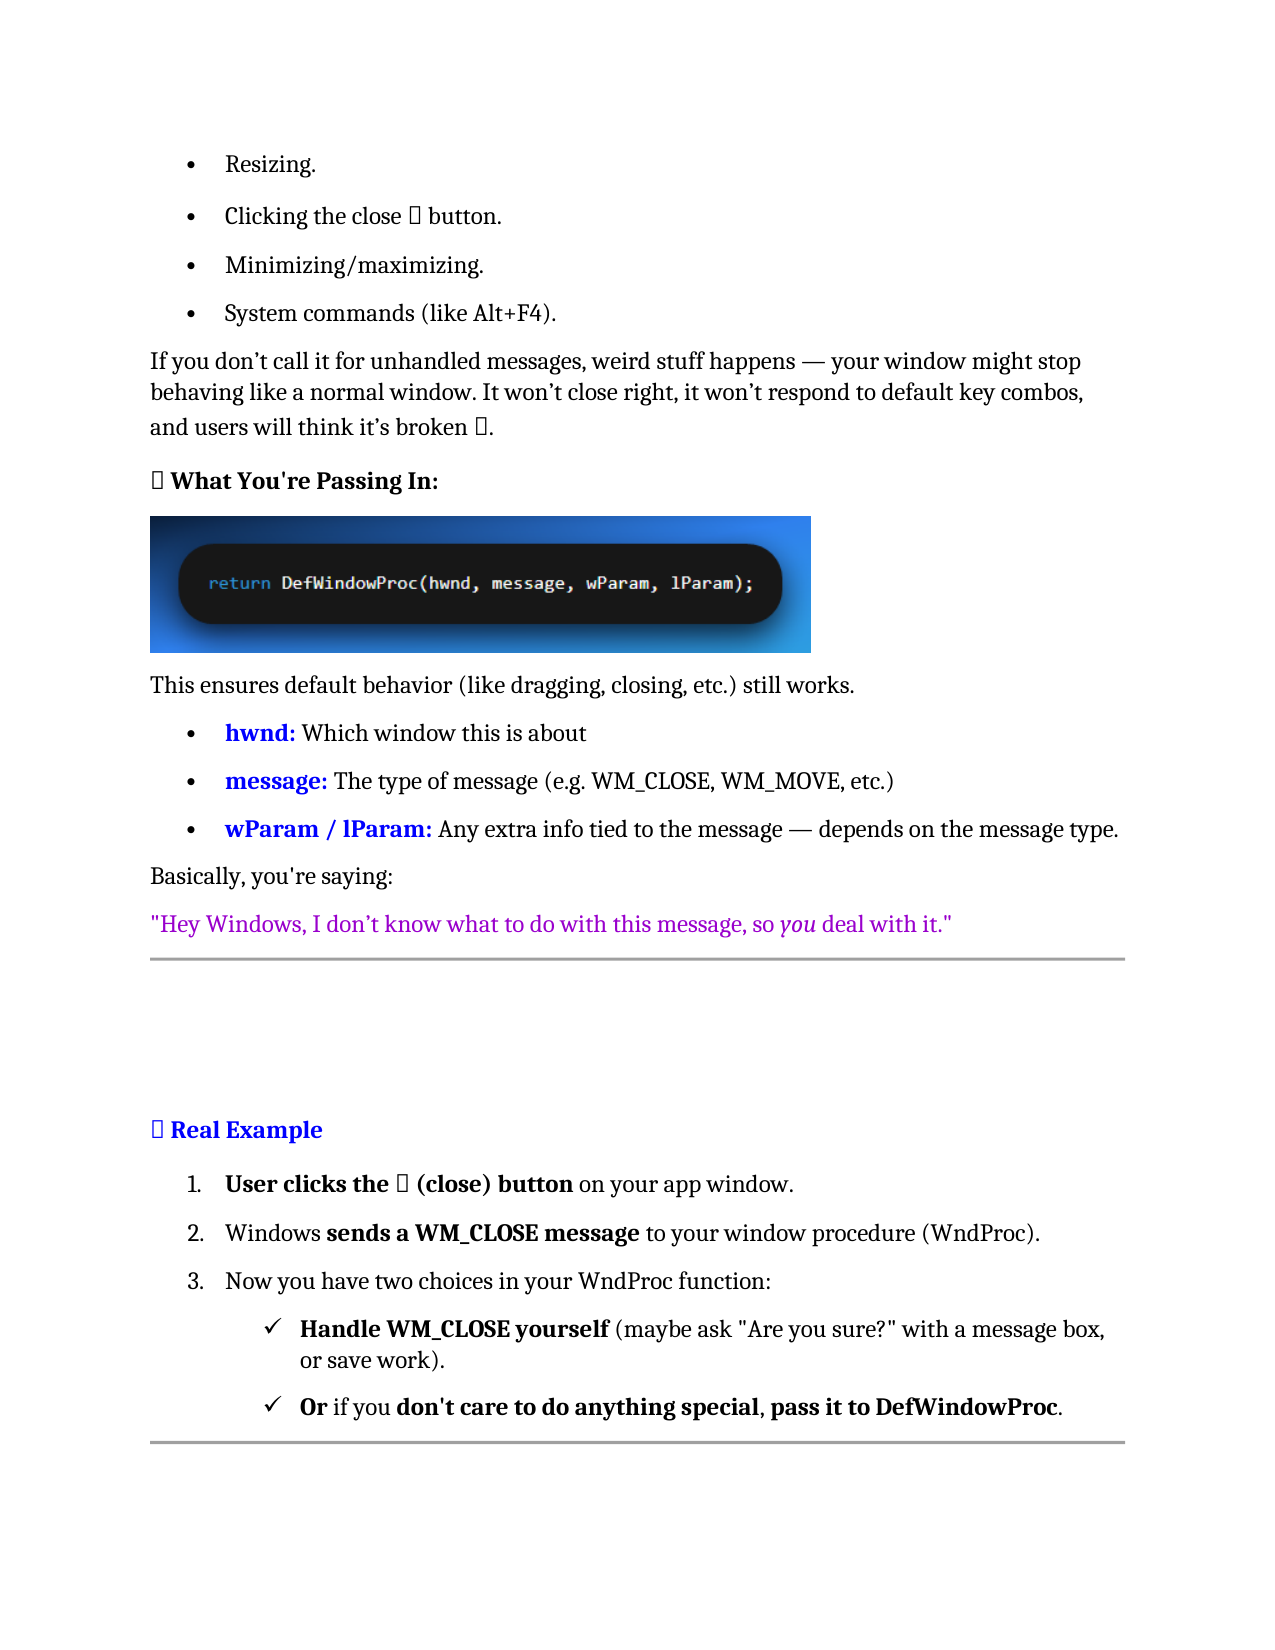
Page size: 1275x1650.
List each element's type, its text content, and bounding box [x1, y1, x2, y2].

text "Hey Windows, I don’t know what to do with this message, so you deal with it." [150, 910, 1125, 939]
list wParam / lParam: Any extra info tied to the message — depends on the message type. [187, 814, 1125, 843]
list Windows sends a WM_CLOSE message to your window procedure (WndProc). [187, 1219, 1125, 1248]
list message: The type of message (e.g. WM_CLOSE, WM_MOVE, etc.) [187, 767, 1125, 796]
list Clicking the close ❌ button. [187, 198, 1125, 232]
text 🧪 Real Example [150, 1112, 1125, 1146]
text This ensures default behavior (like dragging, closing, etc.) still works. [150, 671, 1125, 700]
list Or if you don't care to do anything special, pass it to DefWindowProc. [262, 1393, 1125, 1422]
list System commands (like Alt+F4). [187, 299, 1125, 328]
list User clicks the ❌ (close) button on your app window. [187, 1166, 1125, 1200]
text 🧠 What You're Passing In: [150, 462, 1125, 497]
list Now you have two choices in your WndProc function: [187, 1267, 1125, 1296]
list Resizing. [187, 150, 1125, 179]
text Basically, you're saying: [150, 862, 1125, 891]
picture [150, 516, 811, 653]
list Handle WM_CLOSE yourself (maybe ask "Are you sure?" with a message box, or save work). [262, 1314, 1125, 1374]
text If you don’t call it for unhandled messages, weird stuff happens — your window might stop behaving like a normal window. It won’t close right, it won’t respond to default key combos, and users will think it’s broken 💀. [150, 347, 1125, 443]
list hwnd: Which window this is about [187, 719, 1125, 748]
list Minimizing/maximizing. [187, 251, 1125, 280]
